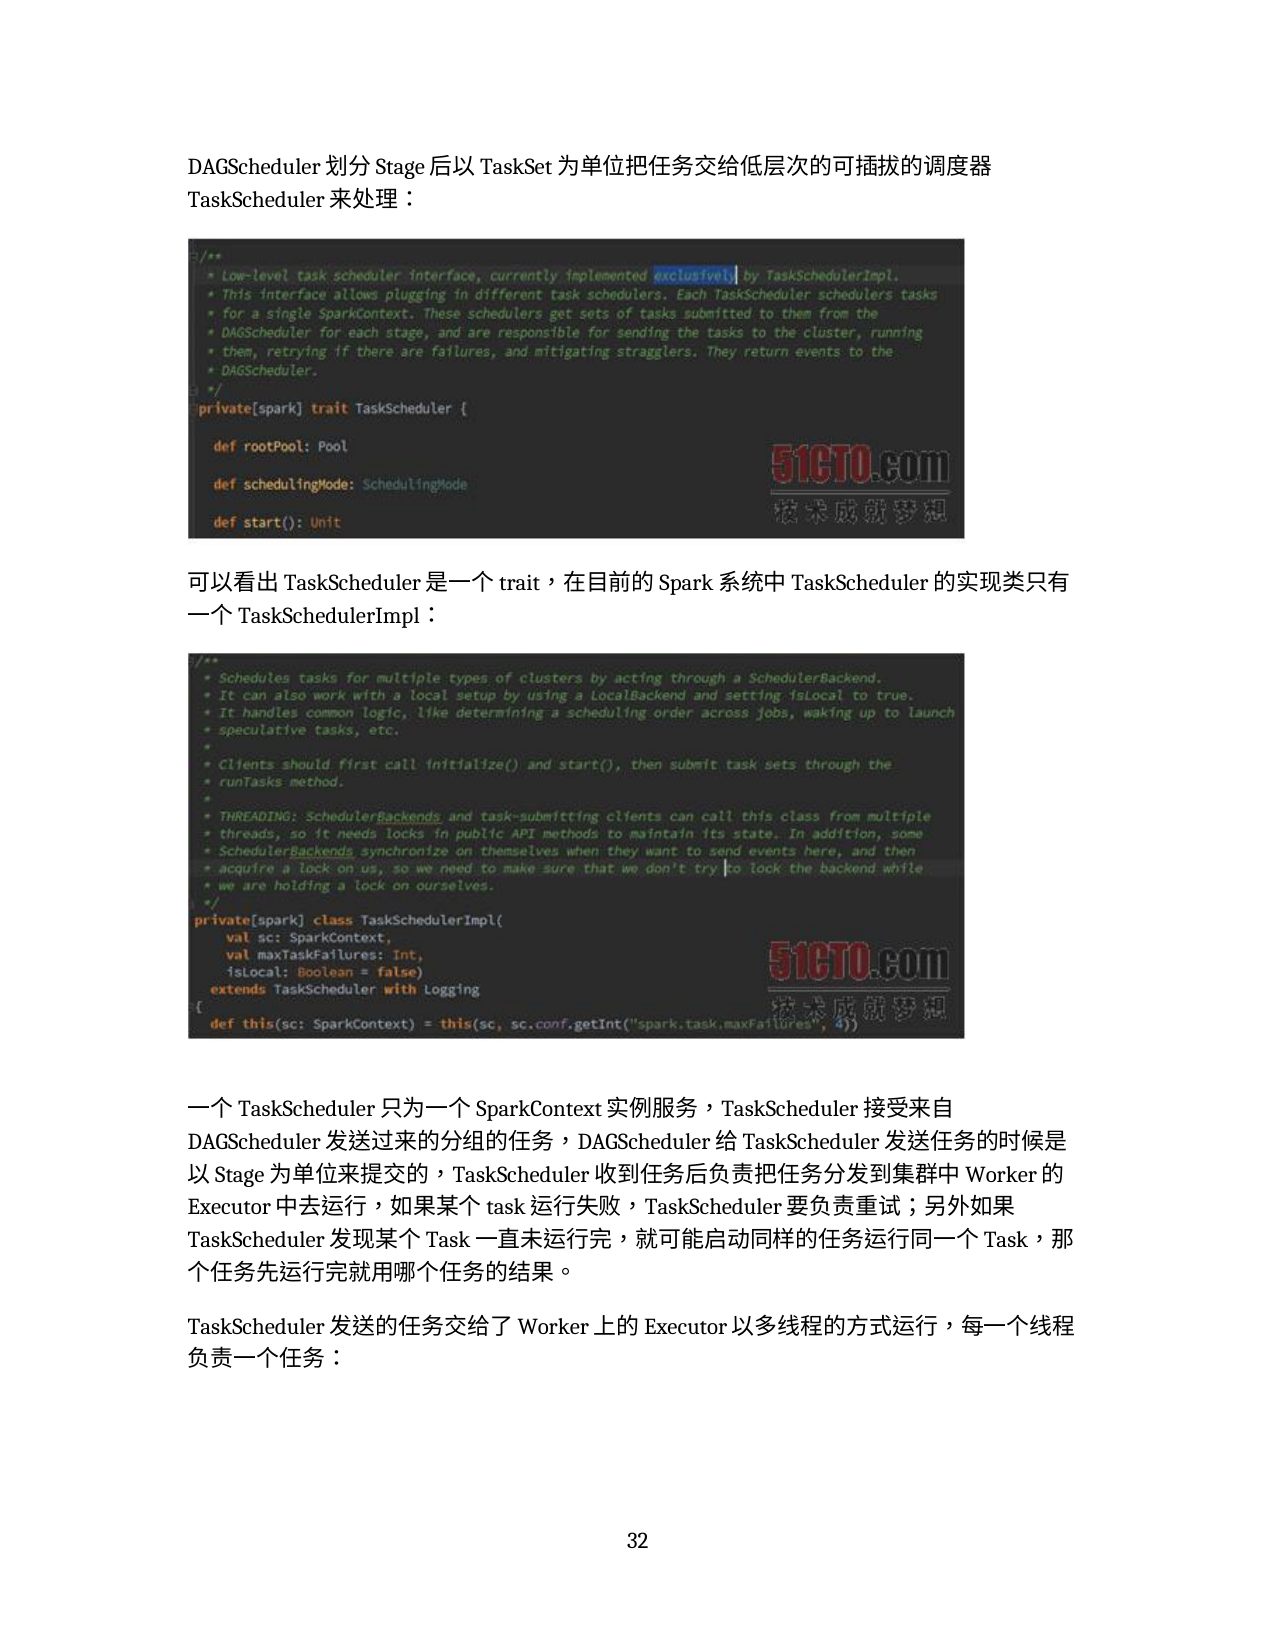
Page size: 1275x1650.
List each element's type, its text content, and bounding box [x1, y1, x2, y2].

text 可以看出TaskScheduler是一个trait，在目前的Spark系统中TaskScheduler的实现类只有一个TaskSchedulerImpl： [187, 566, 1087, 630]
text 一个TaskScheduler只为一个SparkContext实例服务，TaskScheduler接受来自DAGScheduler发送过来的分组的任务，DAGScheduler给TaskScheduler发送任务的时候是以Stage为单位来提交的，TaskScheduler收到任务后负责把任务分发到集群中Worker的Executor中去运行，如果某个task运行失败，TaskScheduler要负责重试；另外如果TaskScheduler发现某个Task一直未运行完，就可能启动同样的任务运行同一个Task，那个任务先运行完就用哪个任务的结果。 [187, 1064, 1087, 1287]
text TaskScheduler发送的任务交给了Worker上的Executor以多线程的方式运行，每一个线程负责一个任务： [187, 1309, 1087, 1374]
text DAGScheduler划分Stage后以TaskSet为单位把任务交给低层次的可插拔的调度器TaskScheduler来处理： [187, 150, 1087, 214]
picture [187, 652, 966, 1042]
picture [187, 236, 966, 545]
